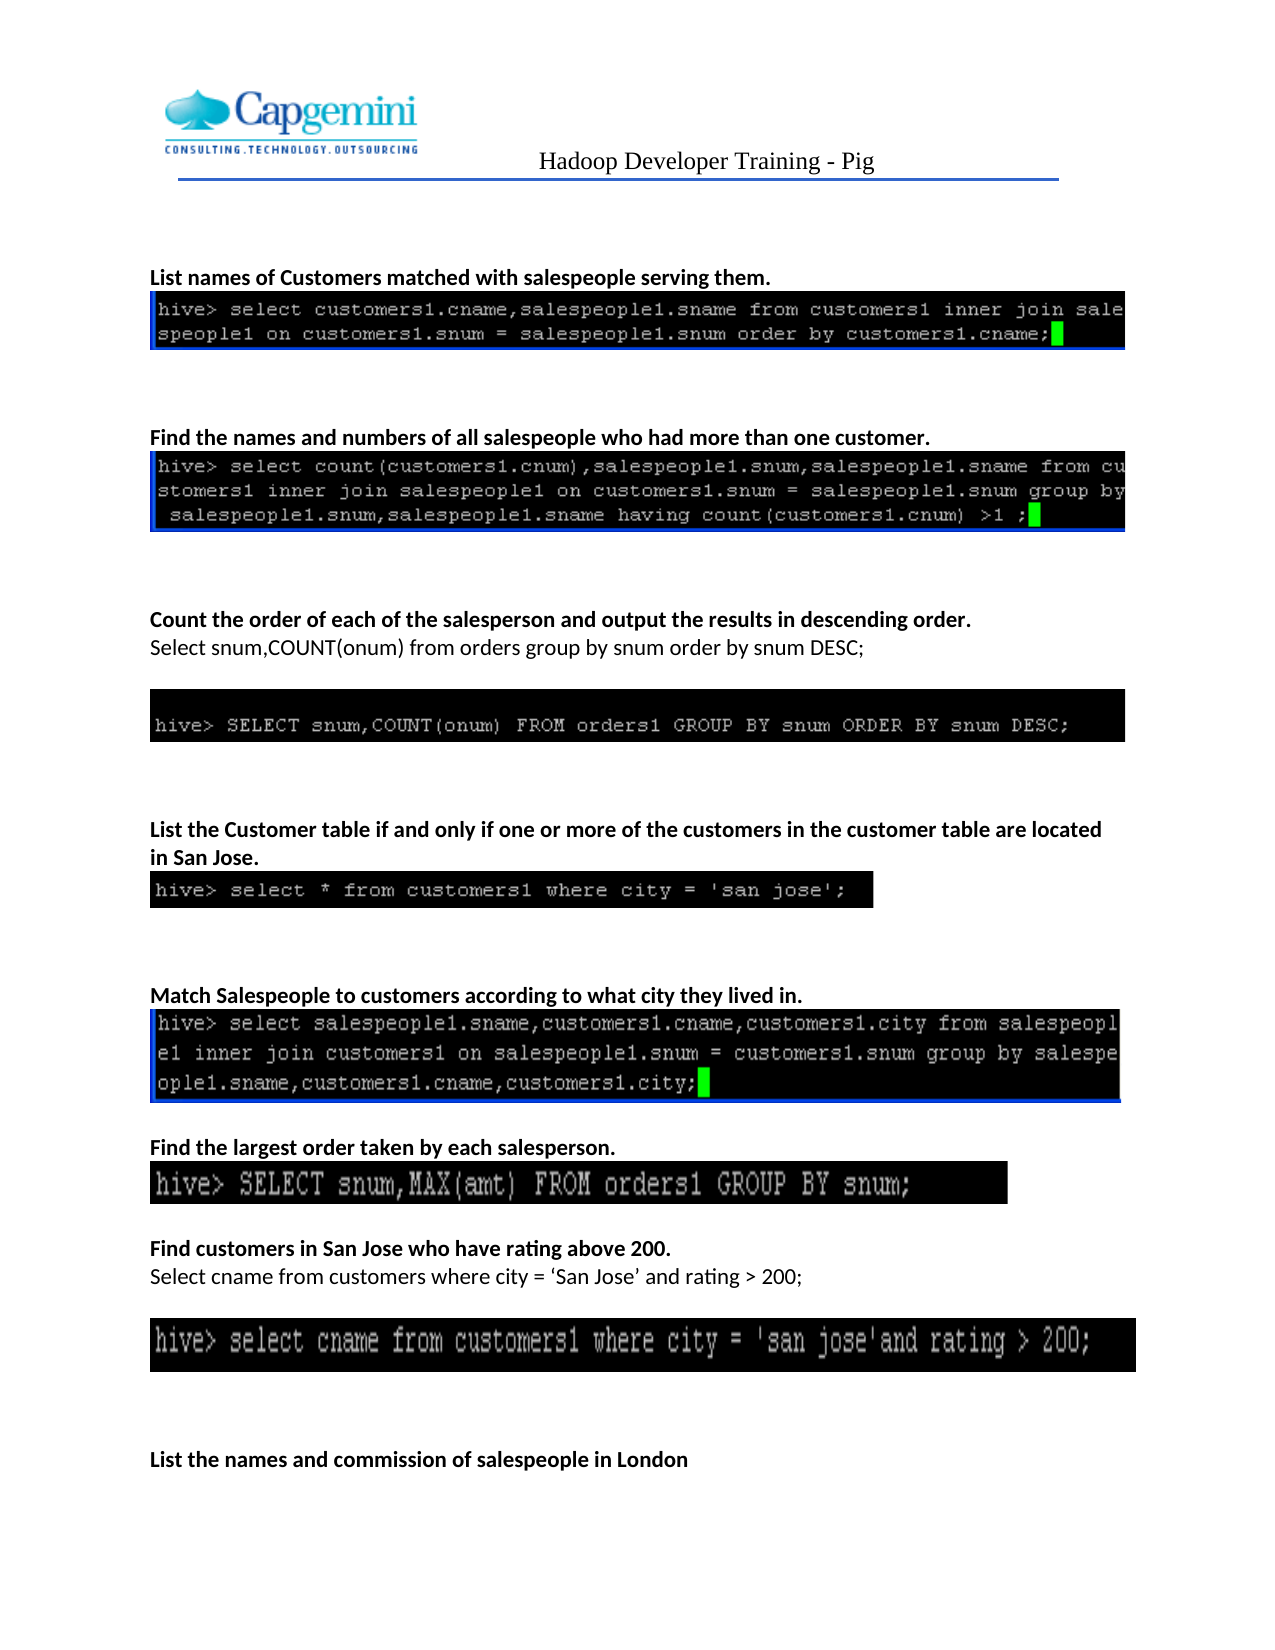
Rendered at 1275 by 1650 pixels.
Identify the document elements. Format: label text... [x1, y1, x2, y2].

text Select cname from customers where city = ‘San Jose’ and rating > 200; [150, 1262, 1125, 1290]
picture [150, 75, 433, 170]
text Count the order of each of the salesperson and output the results in descending order. [150, 605, 1125, 633]
text Match Salespeople to customers according to what city they lived in. [150, 981, 1125, 1009]
text Select snum,COUNT(onum) from orders group by snum order by snum DESC; [150, 633, 1125, 661]
text Find the names and numbers of all salespeople who had more than one customer. [150, 423, 1125, 451]
text List the Customer table if and only if one or more of the customers in the customer table are located in San Jose. [150, 815, 1125, 871]
text Find customers in San Jose who have rating above 200. [150, 1234, 1125, 1262]
text List names of Customers matched with salespeople serving them. [150, 263, 1125, 291]
text Find the largest order taken by each salesperson. [150, 1133, 1125, 1161]
text List the names and commission of salespeople in London [150, 1445, 1125, 1473]
